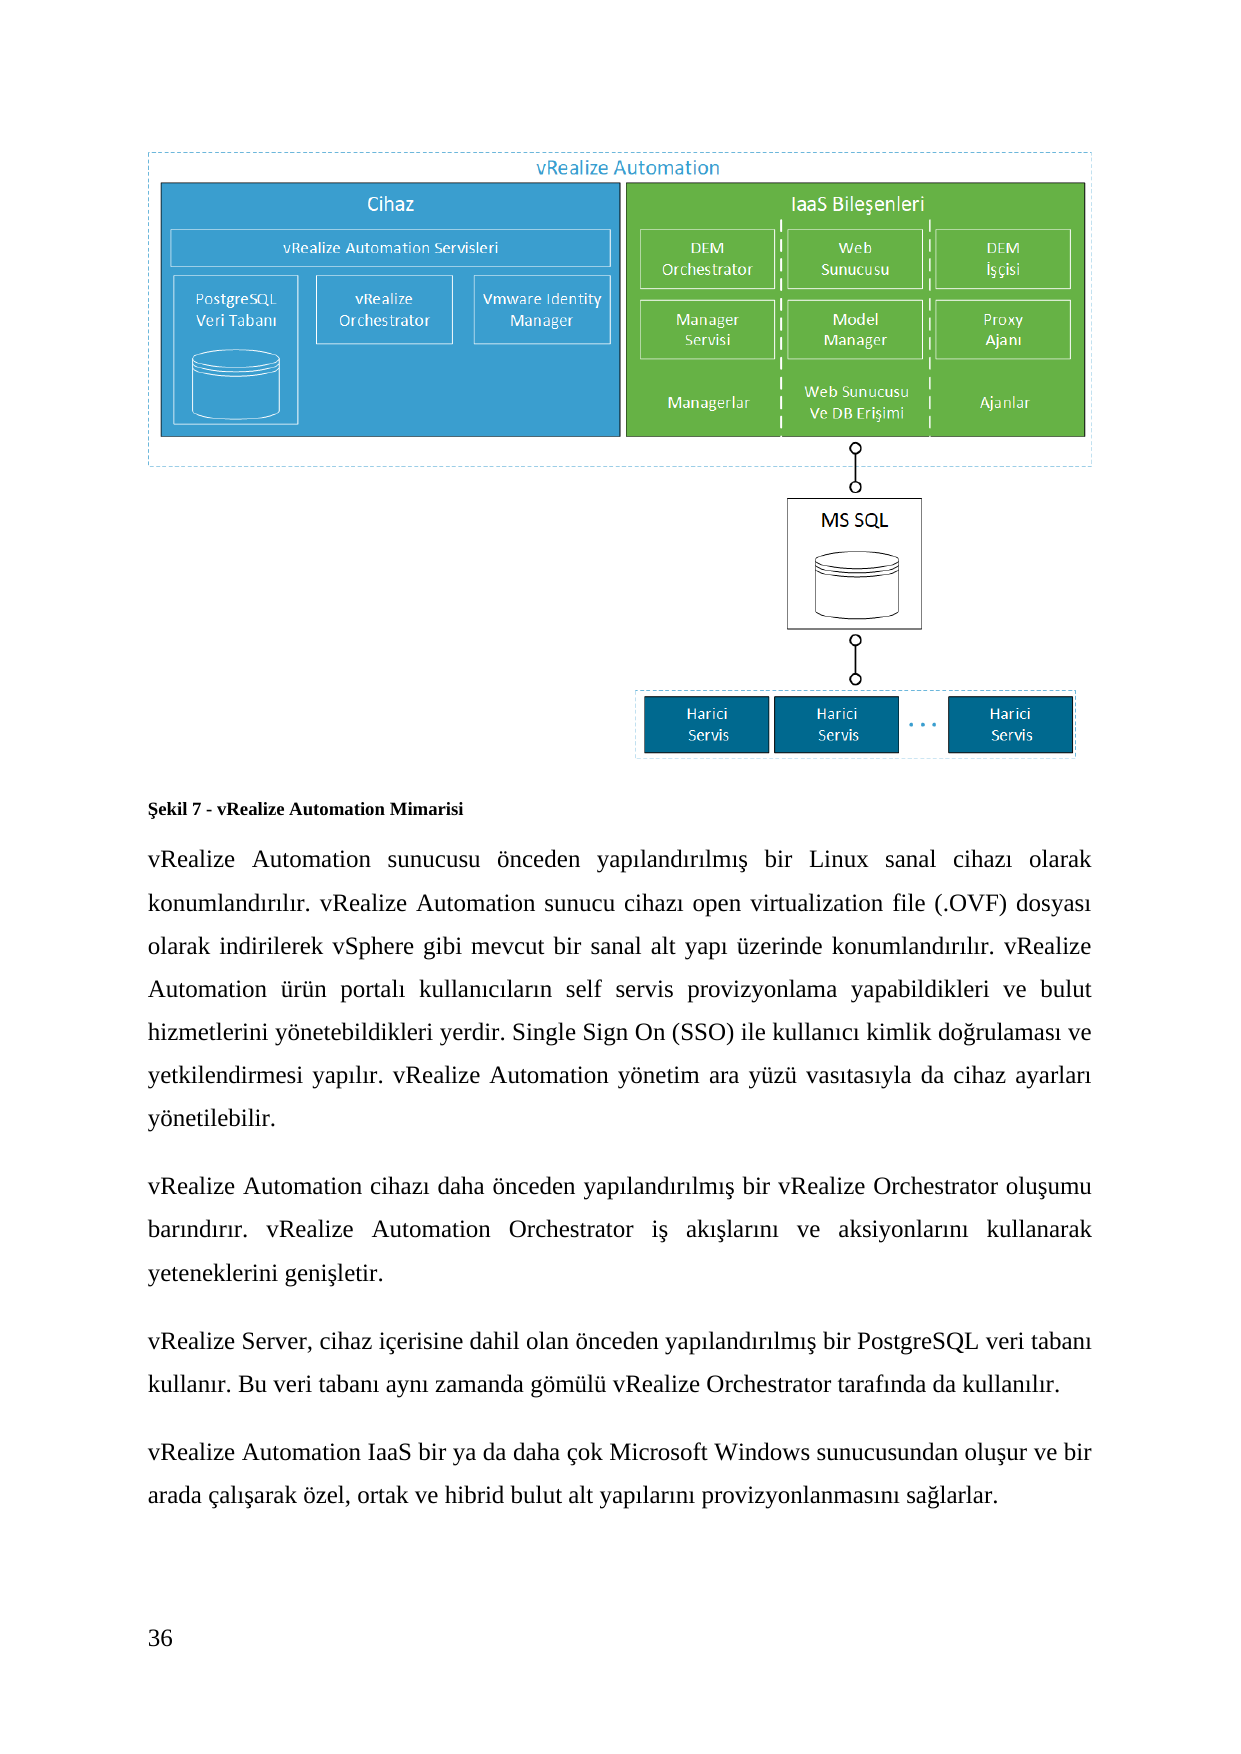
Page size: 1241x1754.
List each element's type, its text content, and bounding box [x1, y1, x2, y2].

picture [147, 147, 1092, 759]
text vRealize Automation IaaS bir ya da daha çok Microsoft Windows sunucusundan oluşur ve bir arada çalışarak özel, ortak ve hibrid bulut alt yapılarını provizyonlanmasını sağlarlar. [148, 1437, 1093, 1509]
text Şekil 7 - vRealize Automation Mimarisi [148, 798, 1093, 819]
text vRealize Automation cihazı daha önceden yapılandırılmış bir vRealize Orchestrator oluşumu barındırır. vRealize Automation Orchestrator iş akışlarını ve aksiyonlarını kullanarak yeteneklerini genişletir. [148, 1171, 1093, 1286]
text vRealize Server, cihaz içerisine dahil olan önceden yapılandırılmış bir PostgreSQL veri tabanı kullanır. Bu veri tabanı aynı zamanda gömülü vRealize Orchestrator tarafında da kullanılır. [148, 1326, 1093, 1398]
text vRealize Automation sunucusu önceden yapılandırılmış bir Linux sanal cihazı olarak konumlandırılır. vRealize Automation sunucu cihazı open virtualization file (.OVF) dosyası olarak indirilerek vSphere gibi mevcut bir sanal alt yapı üzerinde konumlandırılır. vRealize Automation ürün portalı kullanıcıların self servis provizyonlama yapabildikleri ve bulut hizmetlerini yönetebildikleri yerdir. Single Sign On (SSO) ile kullanıcı kimlik doğrulaması ve yetkilendirmesi yapılır. vRealize Automation yönetim ara yüzü vasıtasıyla da cihaz ayarları yönetilebilir. [148, 844, 1093, 1132]
